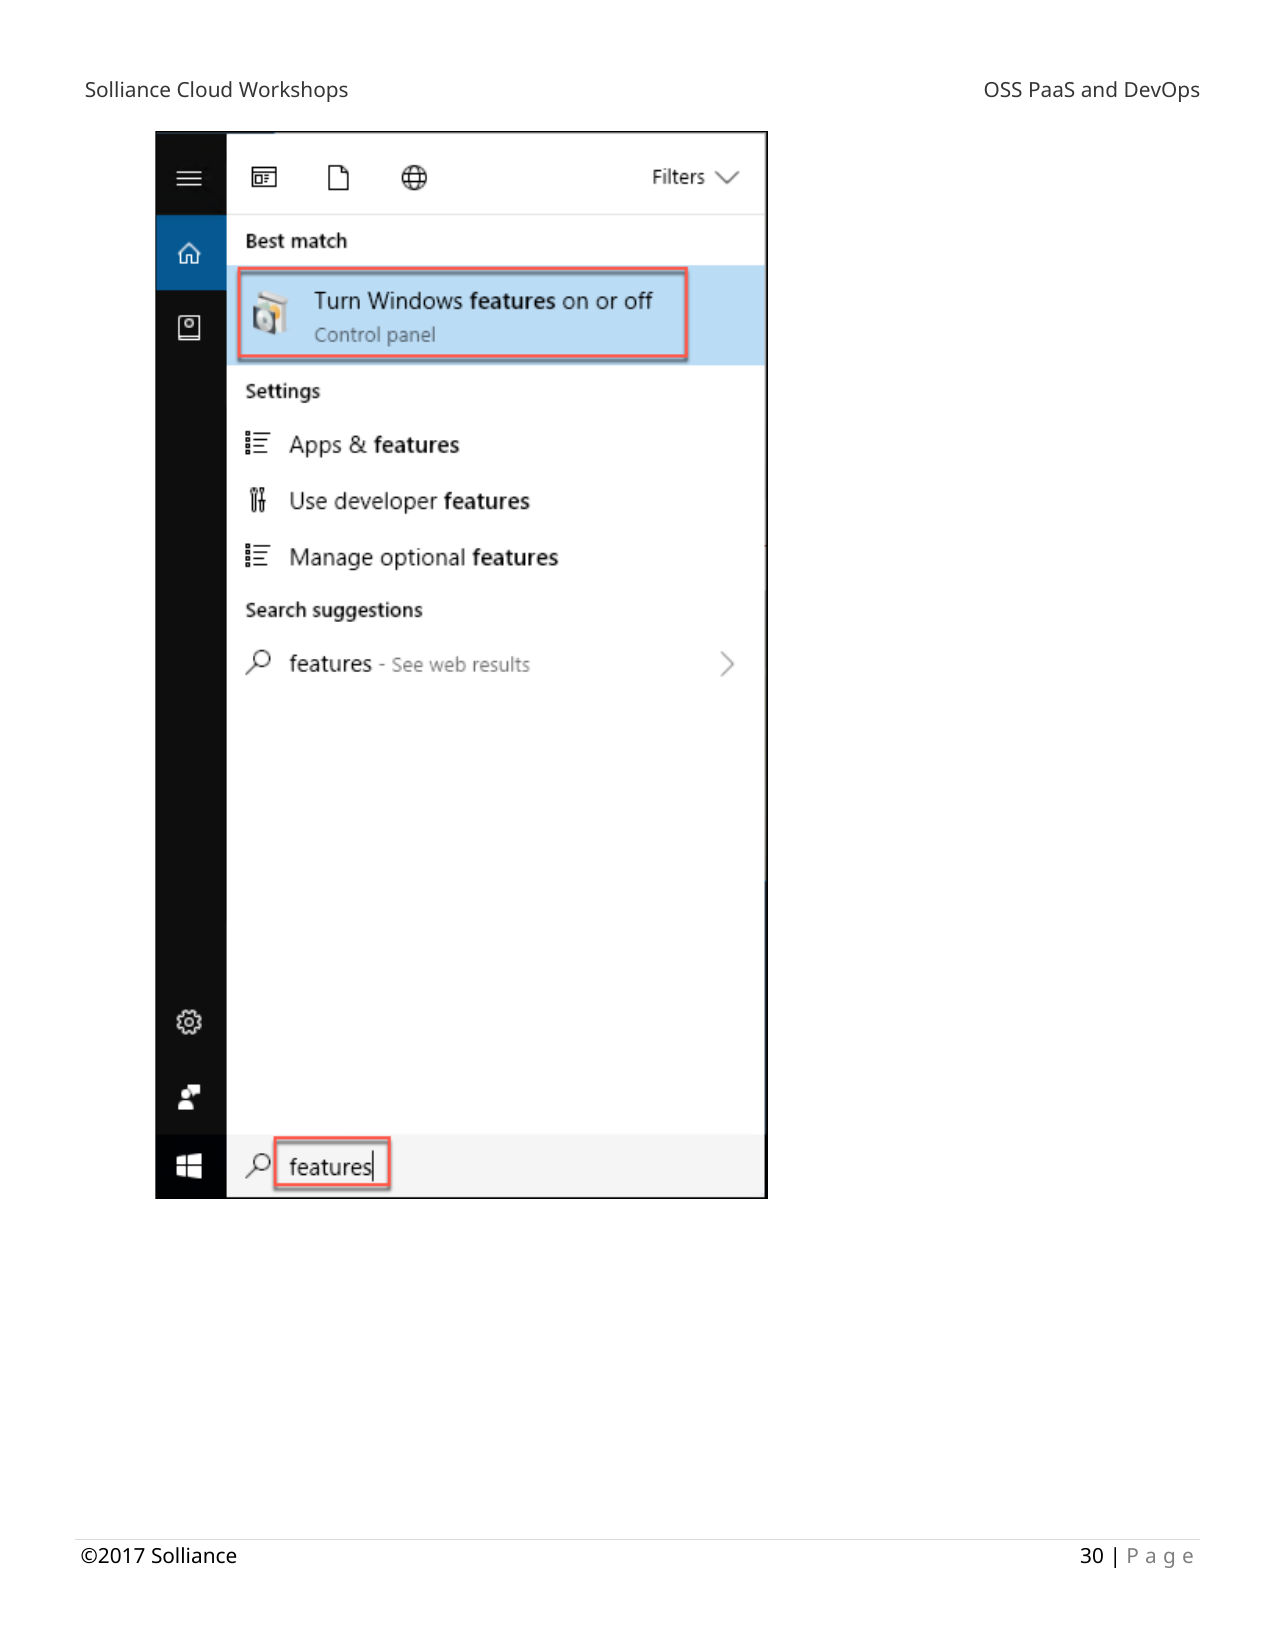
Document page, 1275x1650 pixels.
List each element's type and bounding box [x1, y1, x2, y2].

picture [155, 131, 768, 1199]
